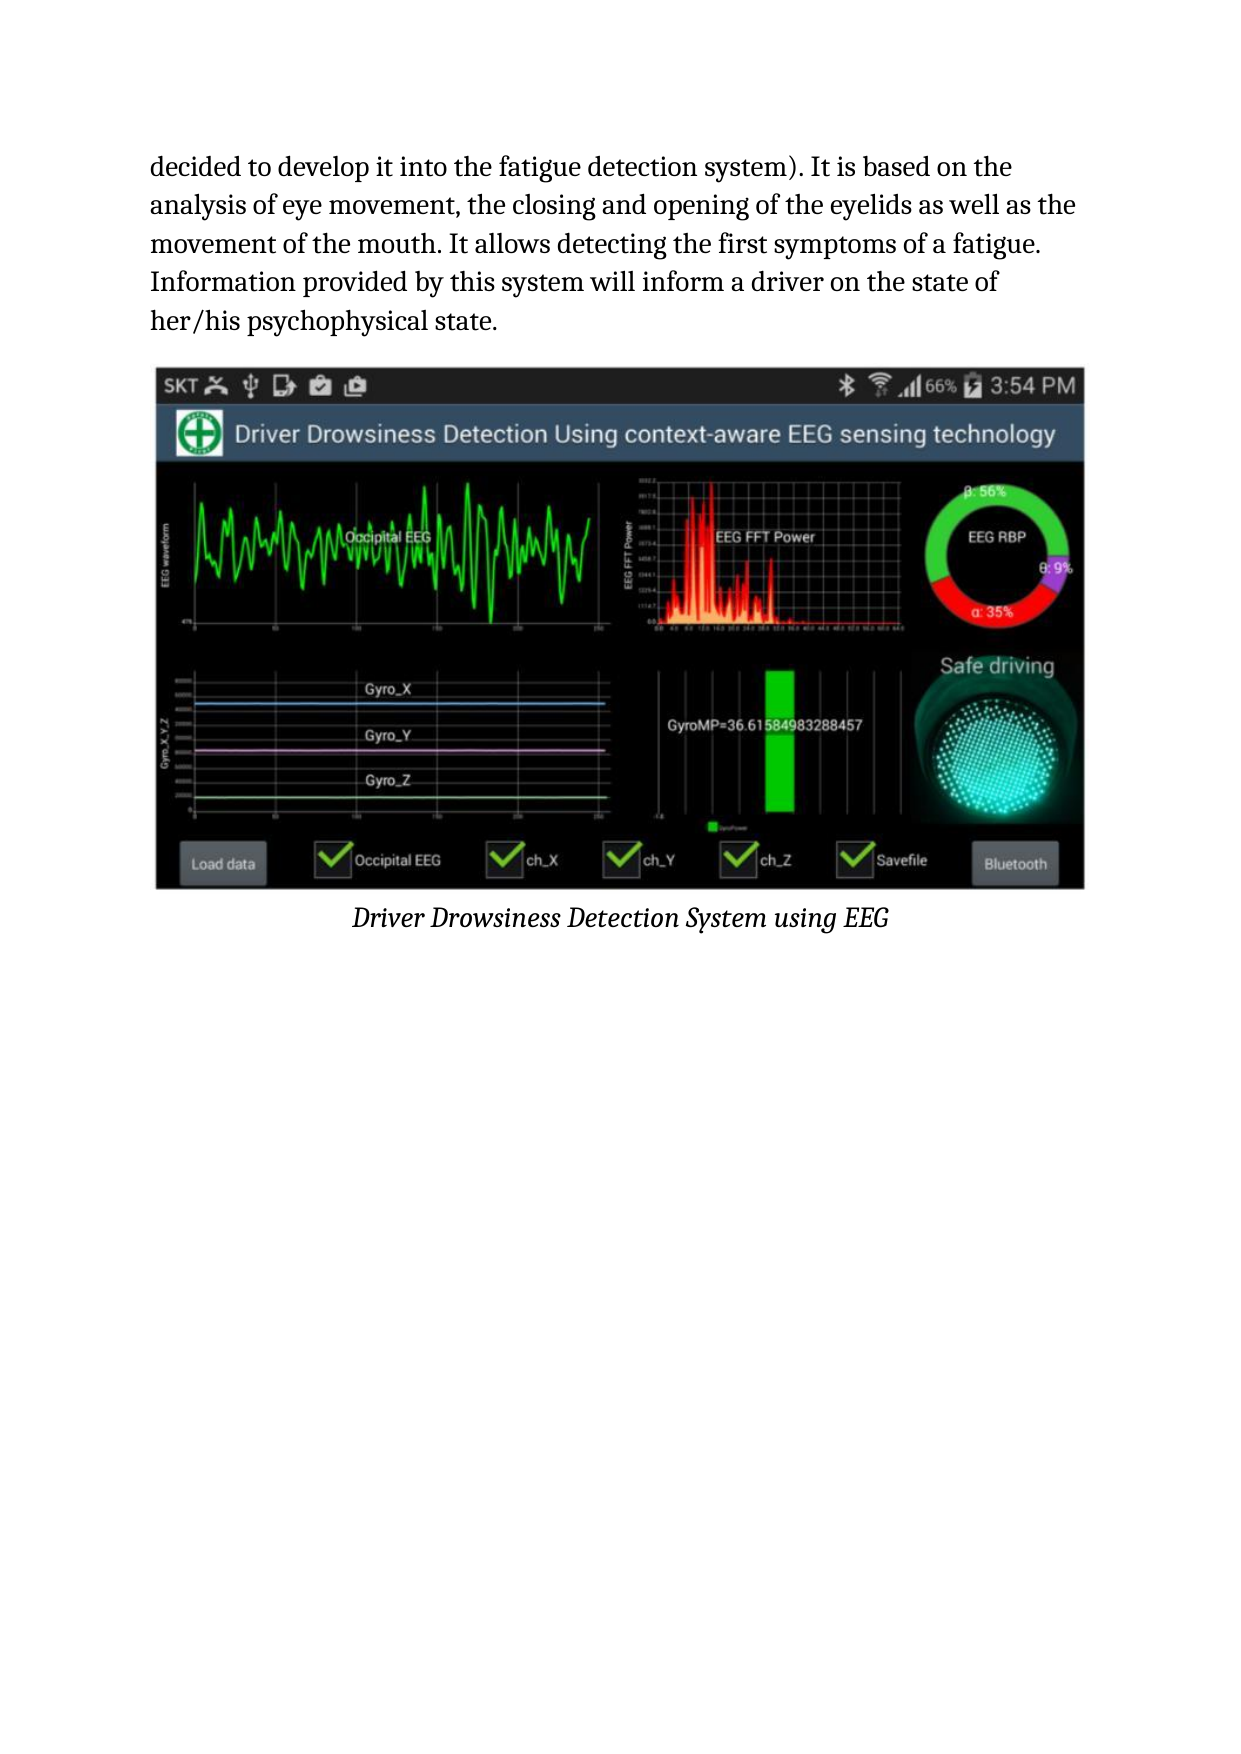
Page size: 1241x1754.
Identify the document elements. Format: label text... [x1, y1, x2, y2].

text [150, 150, 1090, 338]
picture [150, 363, 1091, 897]
text Driver Drowsiness Detection System using EEG [150, 897, 1090, 935]
